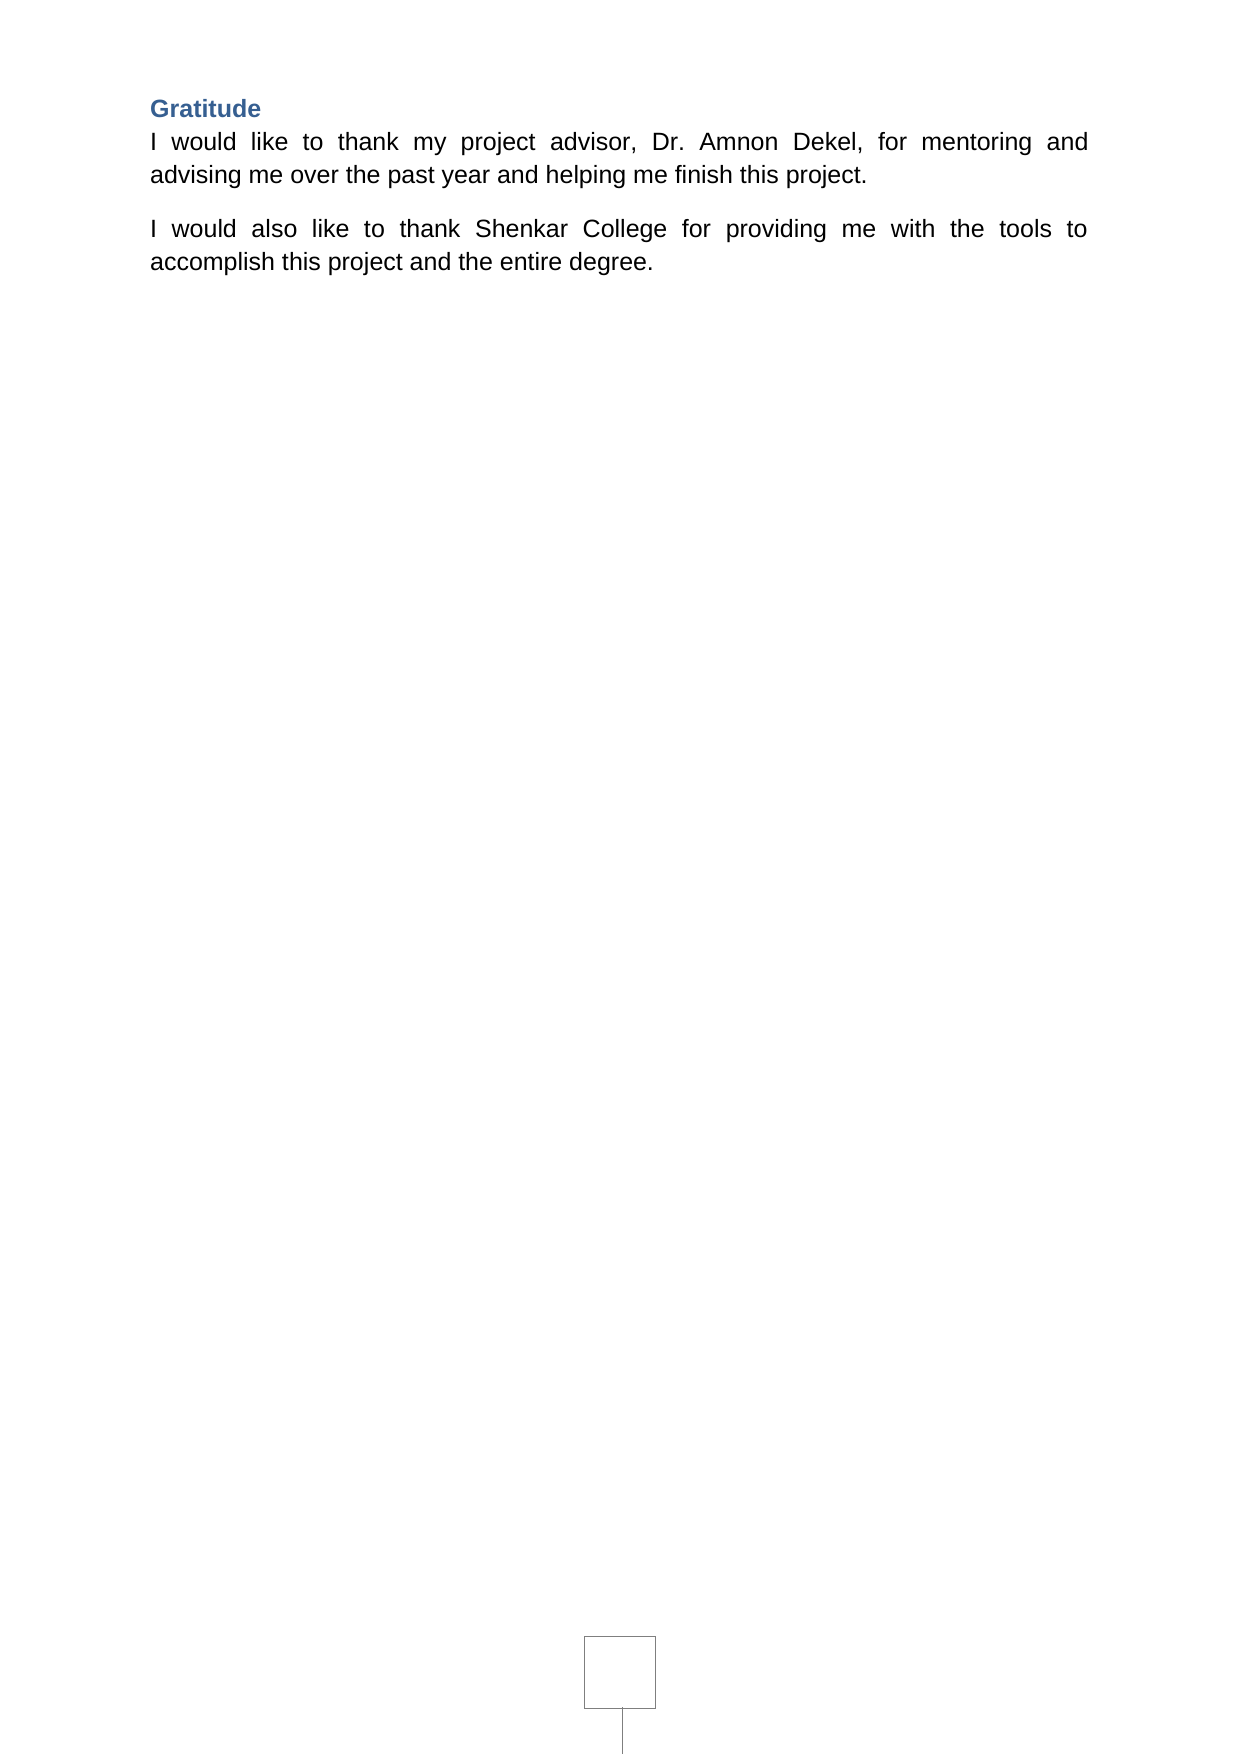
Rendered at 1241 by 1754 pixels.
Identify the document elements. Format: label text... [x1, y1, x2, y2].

text I would also like to thank Shenkar College for providing me with the tools to accomplish this project and the entire degree. [150, 214, 1090, 275]
text I would like to thank my project advisor, Dr. Amnon Dekel, for mentoring and advising me over the past year and helping me finish this project. [150, 127, 1090, 188]
subtitle Gratitude [150, 94, 1090, 122]
